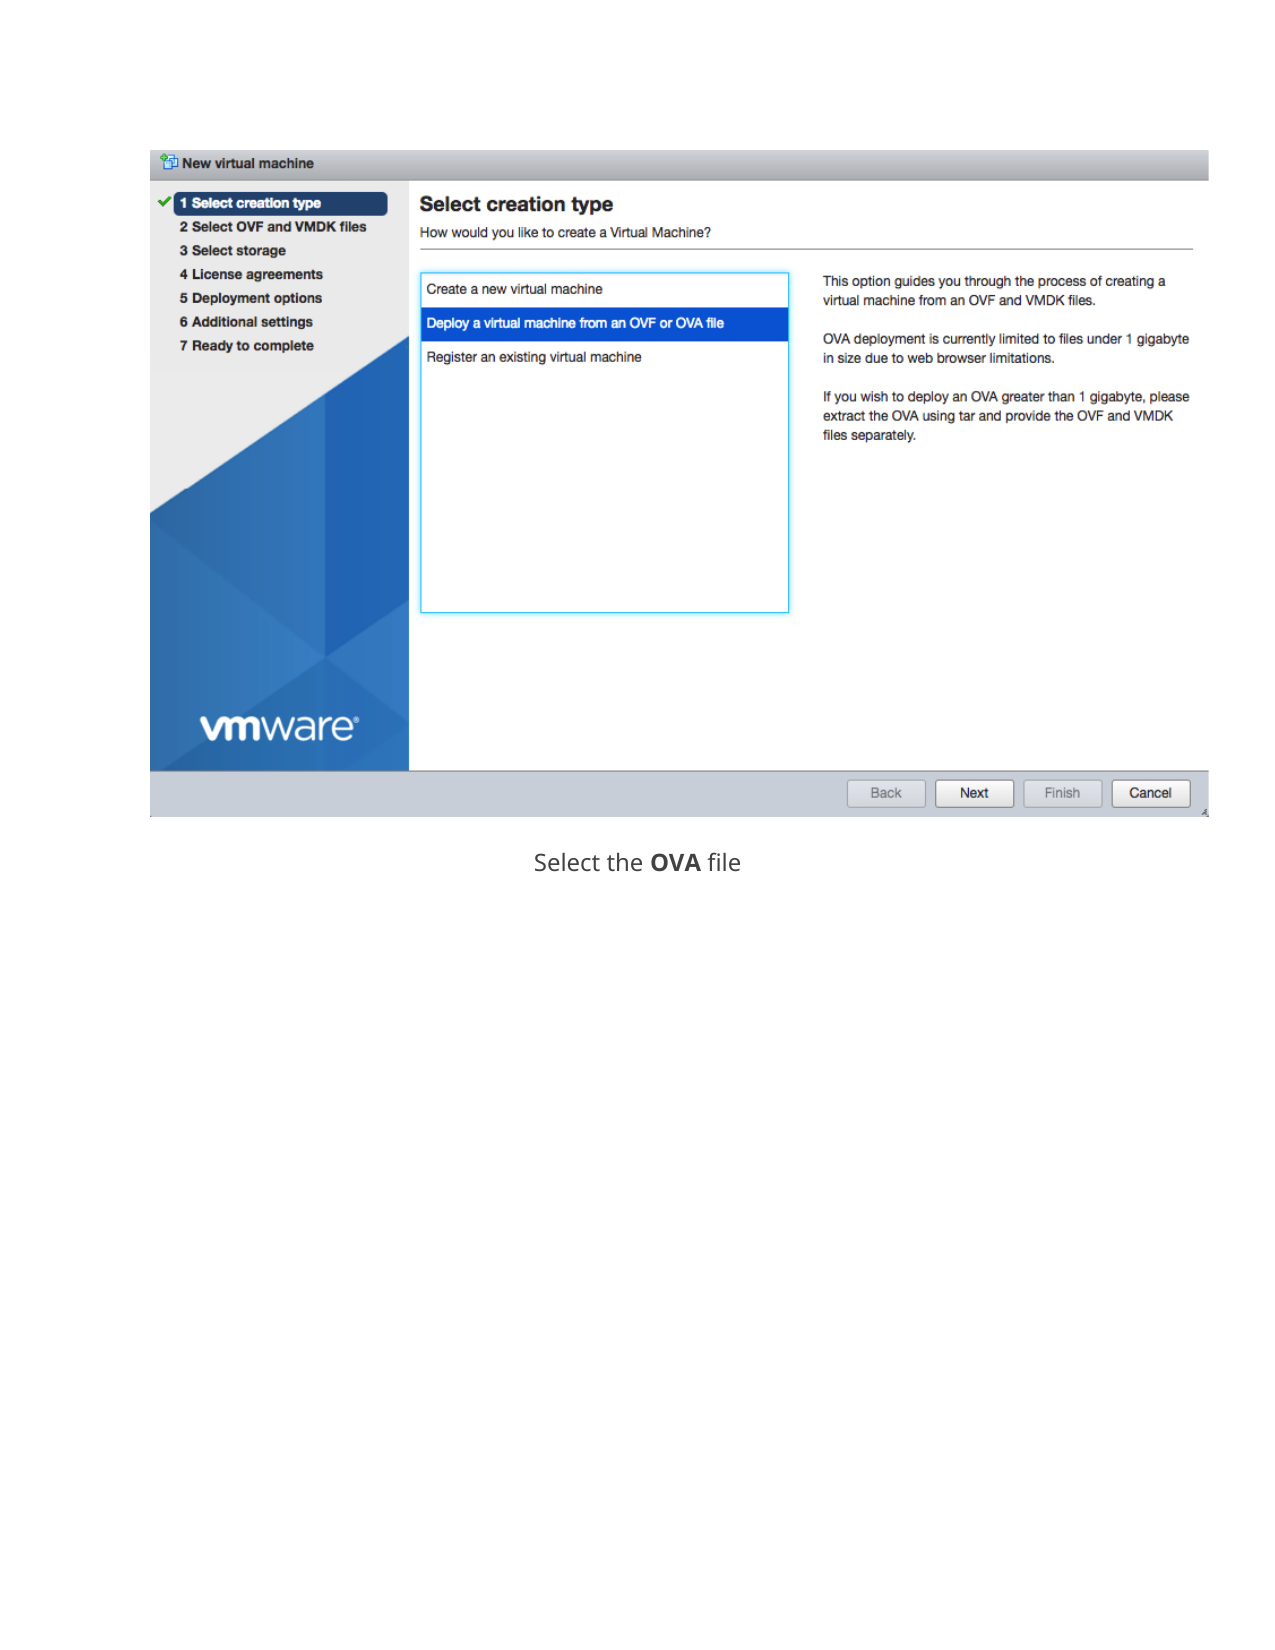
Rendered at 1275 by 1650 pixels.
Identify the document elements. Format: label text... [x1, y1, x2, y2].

picture [150, 150, 1209, 817]
text Select the OVA file [150, 845, 1125, 878]
